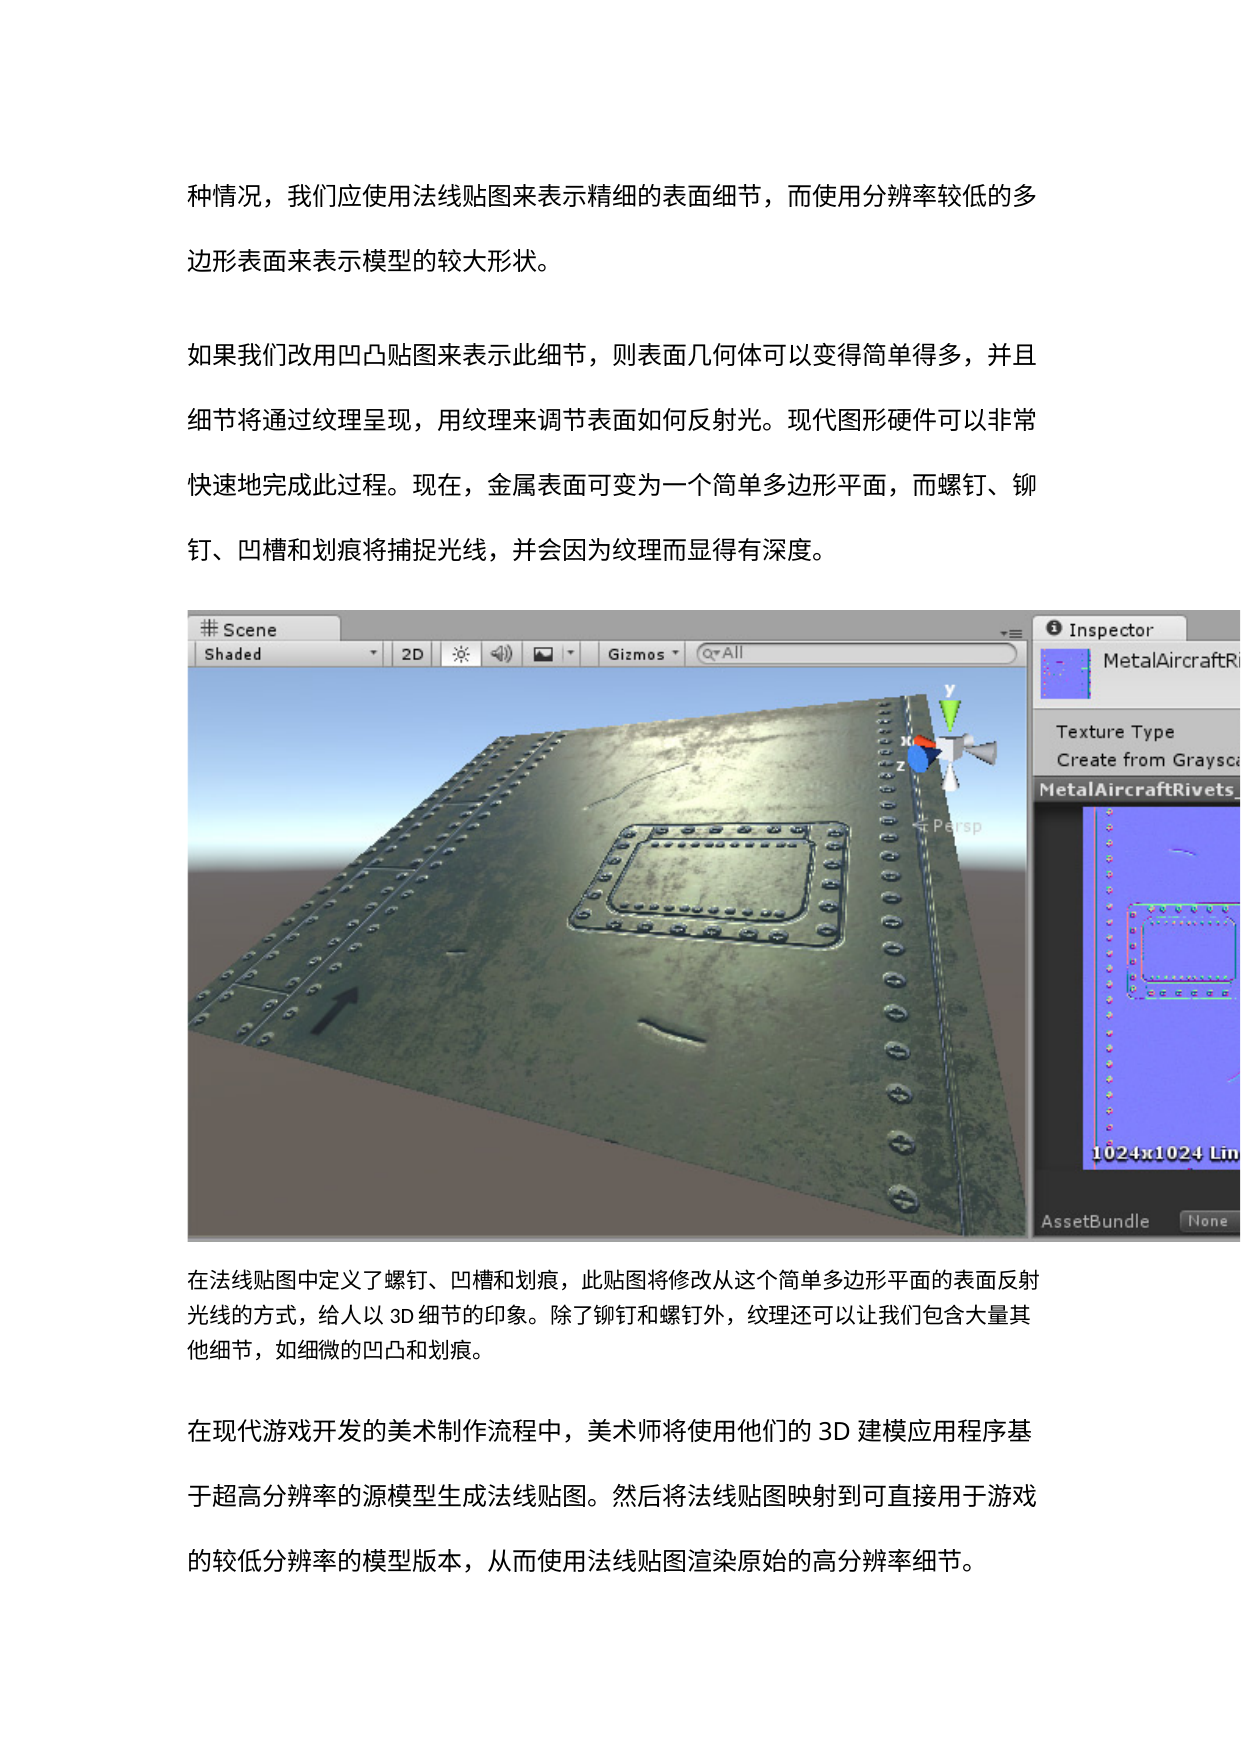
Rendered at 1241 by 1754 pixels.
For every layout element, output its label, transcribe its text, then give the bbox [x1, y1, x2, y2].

text 在现代游戏开发的美术制作流程中，美术师将使用他们的 3D 建模应用程序基于超高分辨率的源模型生成法线贴图。然后将法线贴图映射到可直接用于游戏的较低分辨率的模型版本，从而使用法线贴图渲染原始的高分辨率细节。 [187, 1397, 1053, 1592]
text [187, 162, 1053, 292]
picture [187, 610, 1241, 1242]
text 在法线贴图中定义了螺钉、凹槽和划痕，此贴图将修改从这个简单多边形平面的表面反射光线的方式，给人以 3D 细节的印象。除了铆钉和螺钉外，纹理还可以让我们包含大量其他细节，如细微的凹凸和划痕。 [187, 1242, 1053, 1365]
text 如果我们改用凹凸贴图来表示此细节，则表面几何体可以变得简单得多，并且细节将通过纹理呈现，用纹理来调节表面如何反射光。现代图形硬件可以非常快速地完成此过程。现在，金属表面可变为一个简单多边形平面，而螺钉、铆钉、凹槽和划痕将捕捉光线，并会因为纹理而显得有深度。 [187, 321, 1053, 581]
